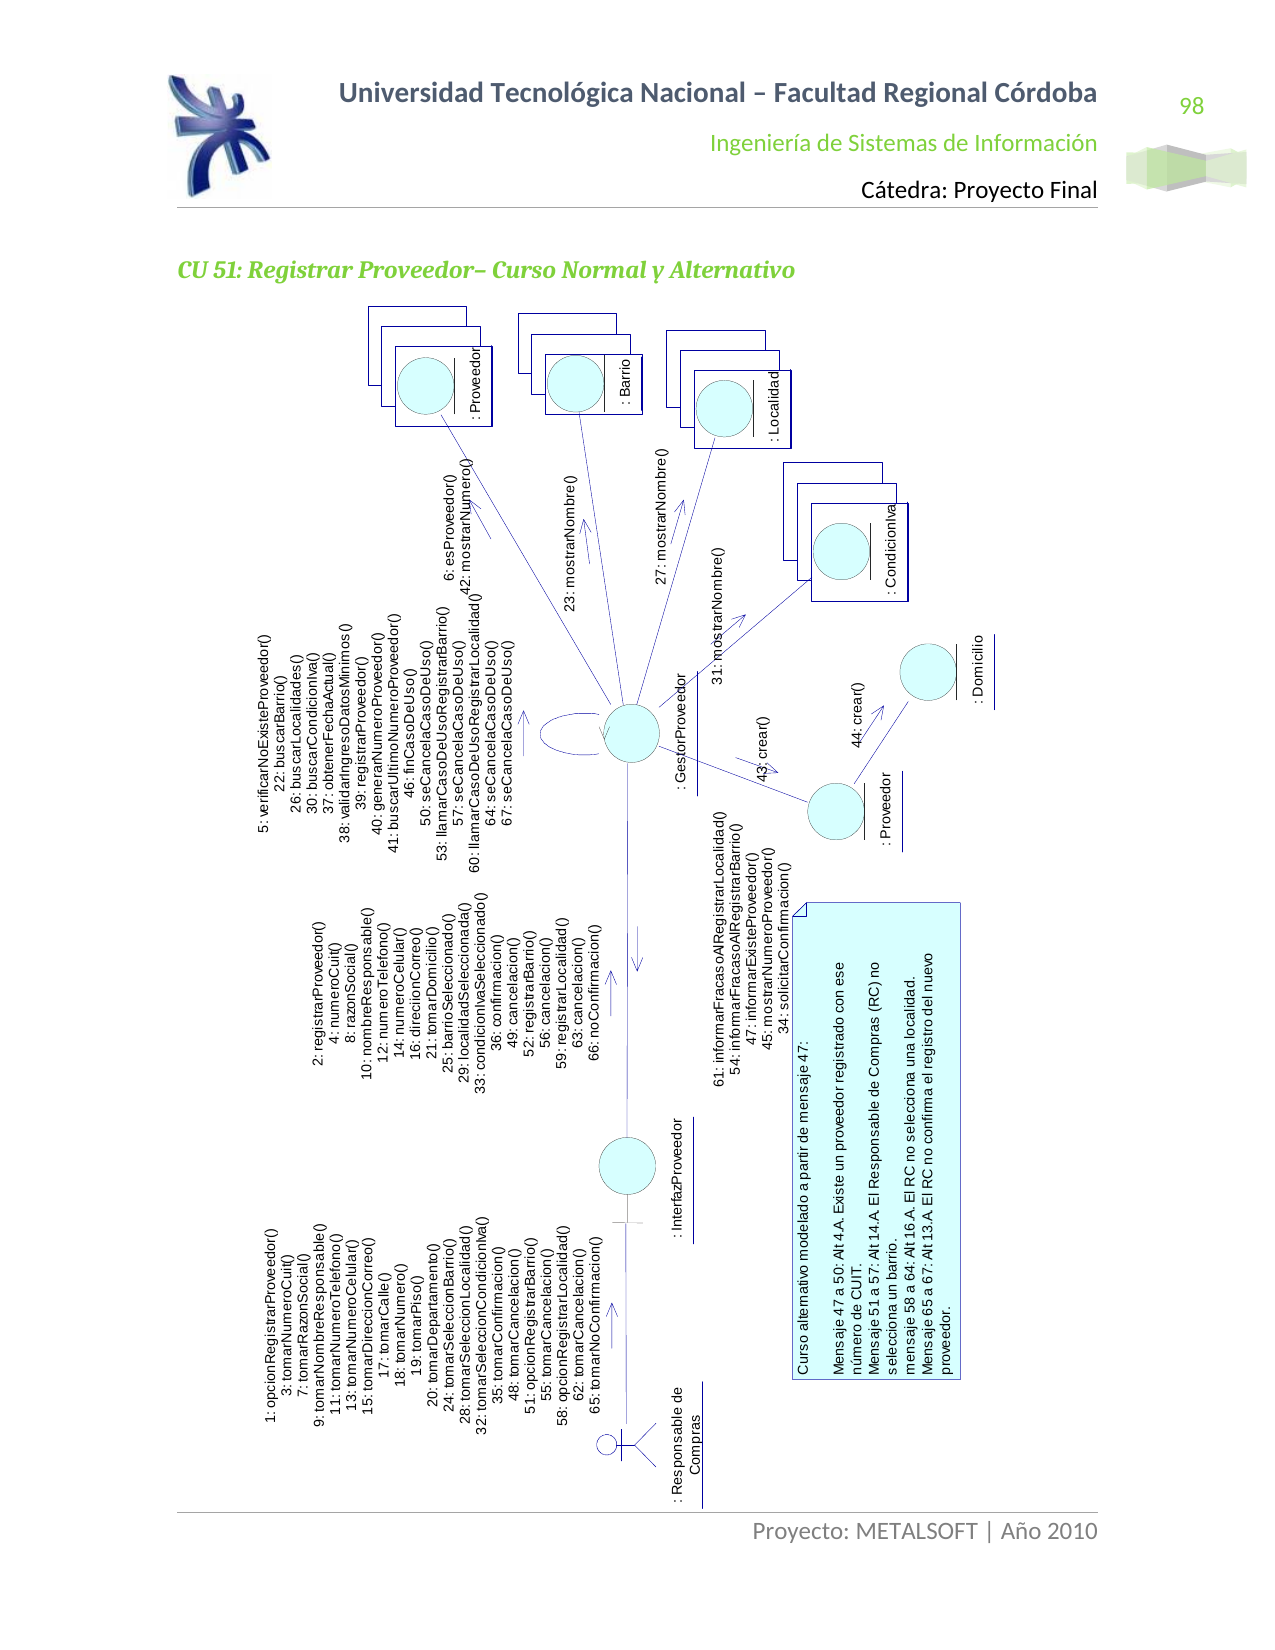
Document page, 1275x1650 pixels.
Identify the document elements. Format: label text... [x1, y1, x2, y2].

picture [167, 74, 272, 199]
text CU 51: Registrar Proveedor– Curso Normal y Alternativo [177, 256, 1098, 284]
